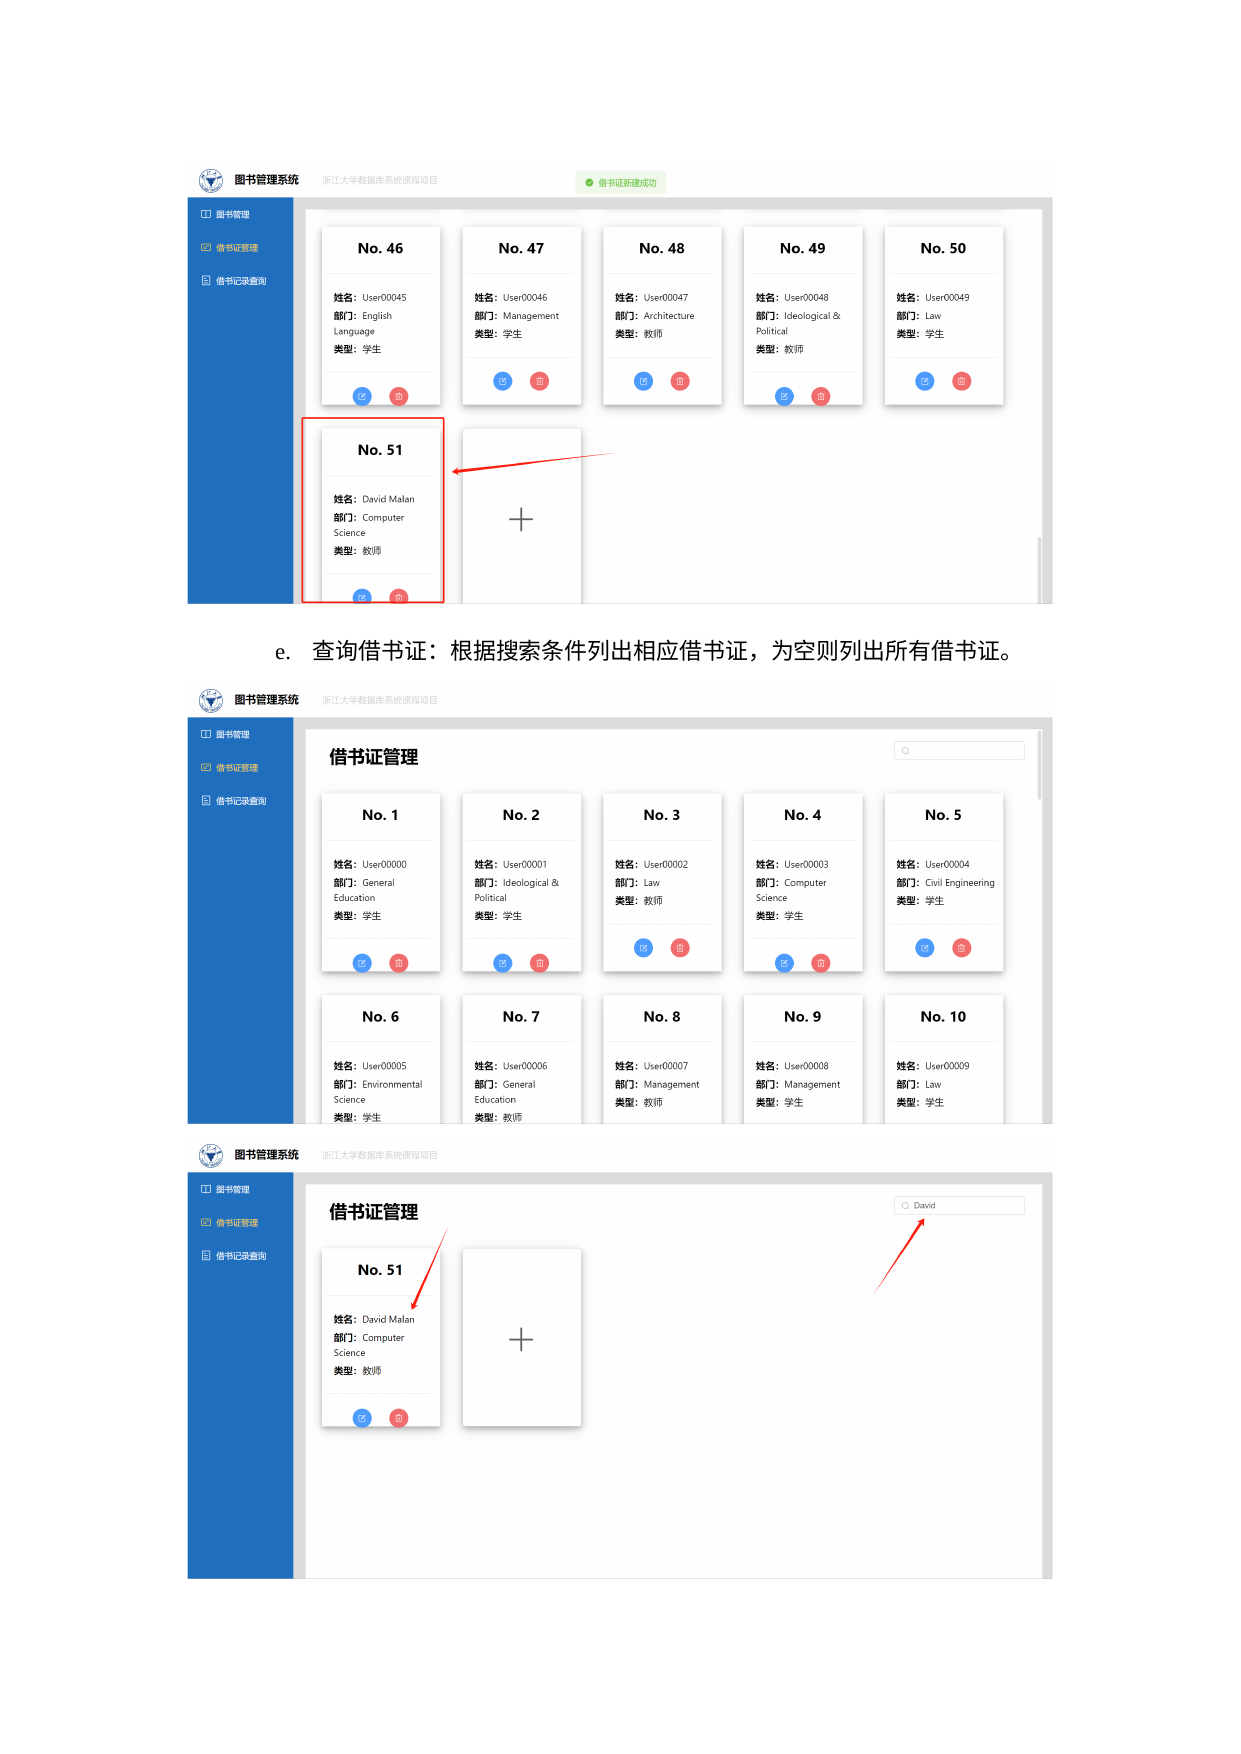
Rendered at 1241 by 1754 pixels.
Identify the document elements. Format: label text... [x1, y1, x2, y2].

picture [187, 162, 1053, 604]
picture [187, 682, 1053, 1124]
picture [187, 1137, 1053, 1579]
list 查询借书证：根据搜索条件列出相应借书证，为空则列出所有借书证。 [275, 617, 1053, 682]
